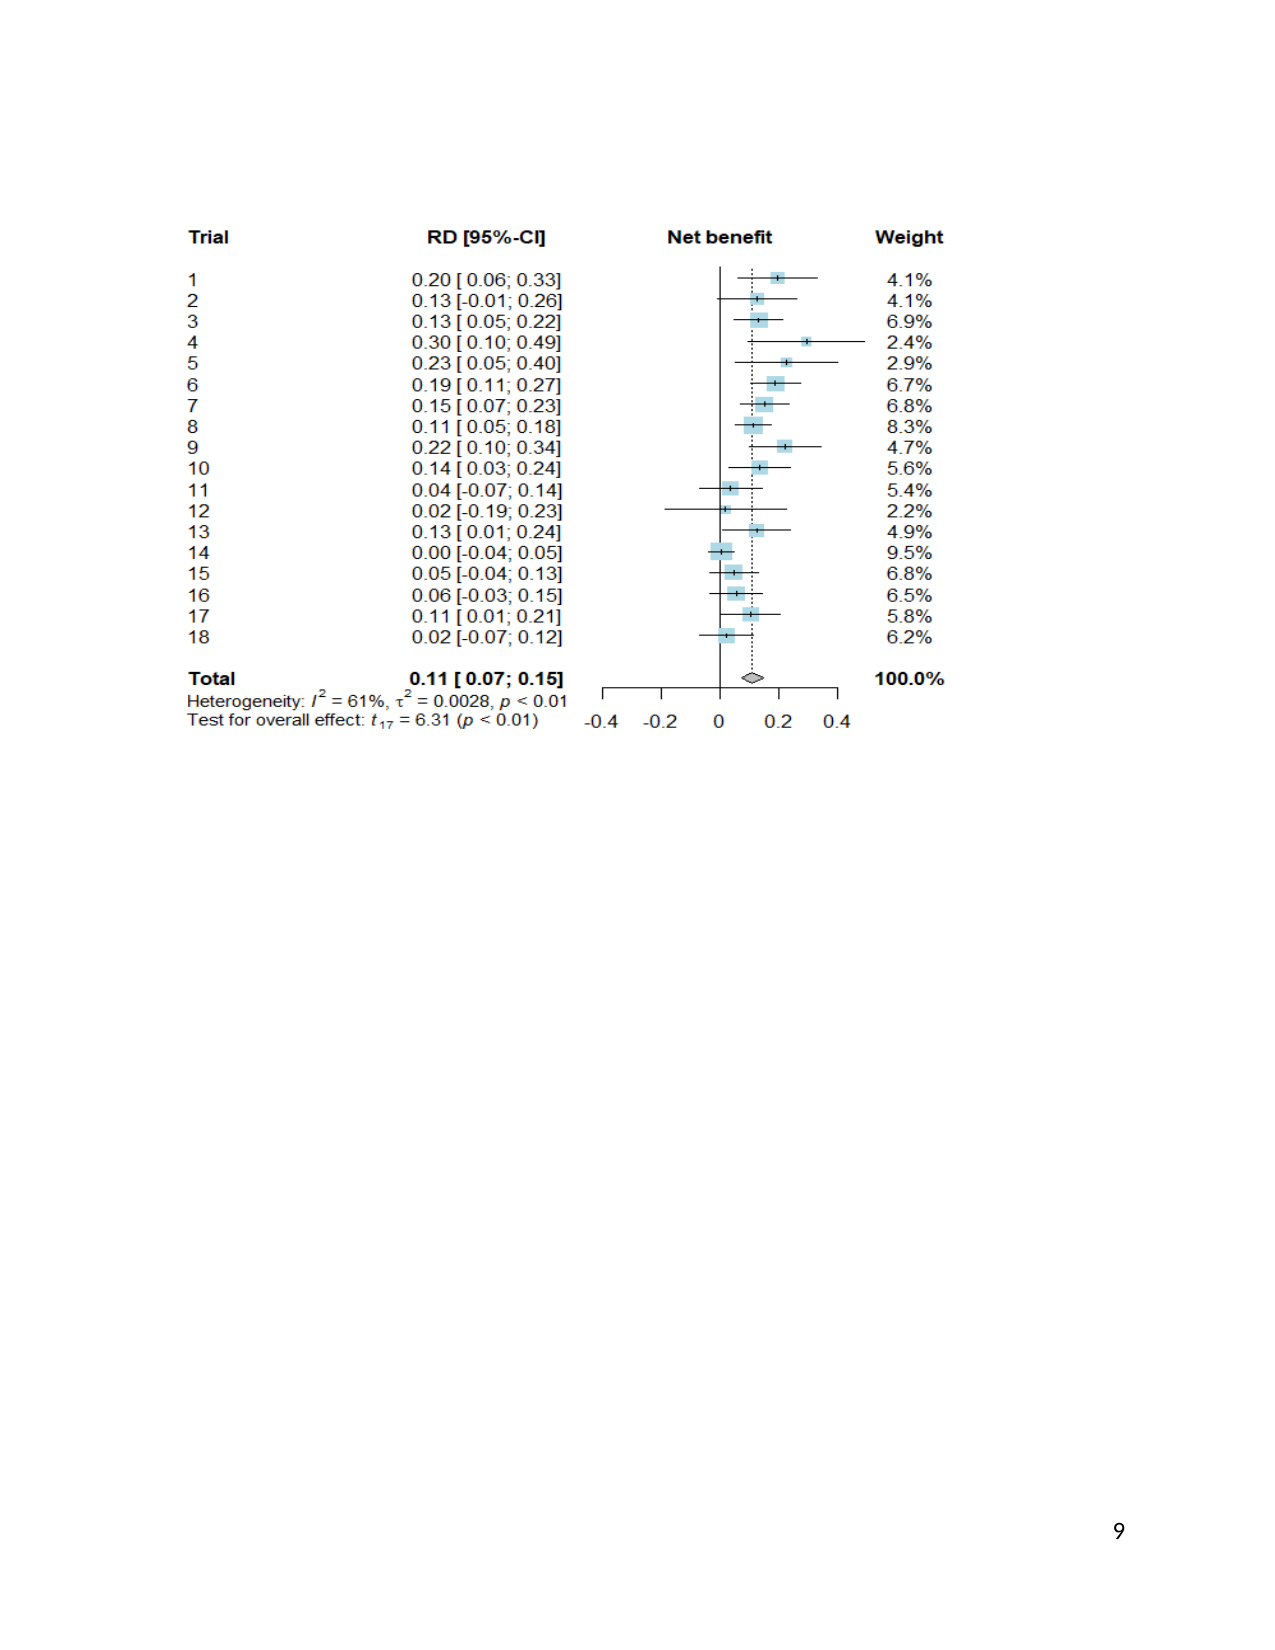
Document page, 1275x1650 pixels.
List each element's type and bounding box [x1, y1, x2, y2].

picture [150, 180, 984, 776]
